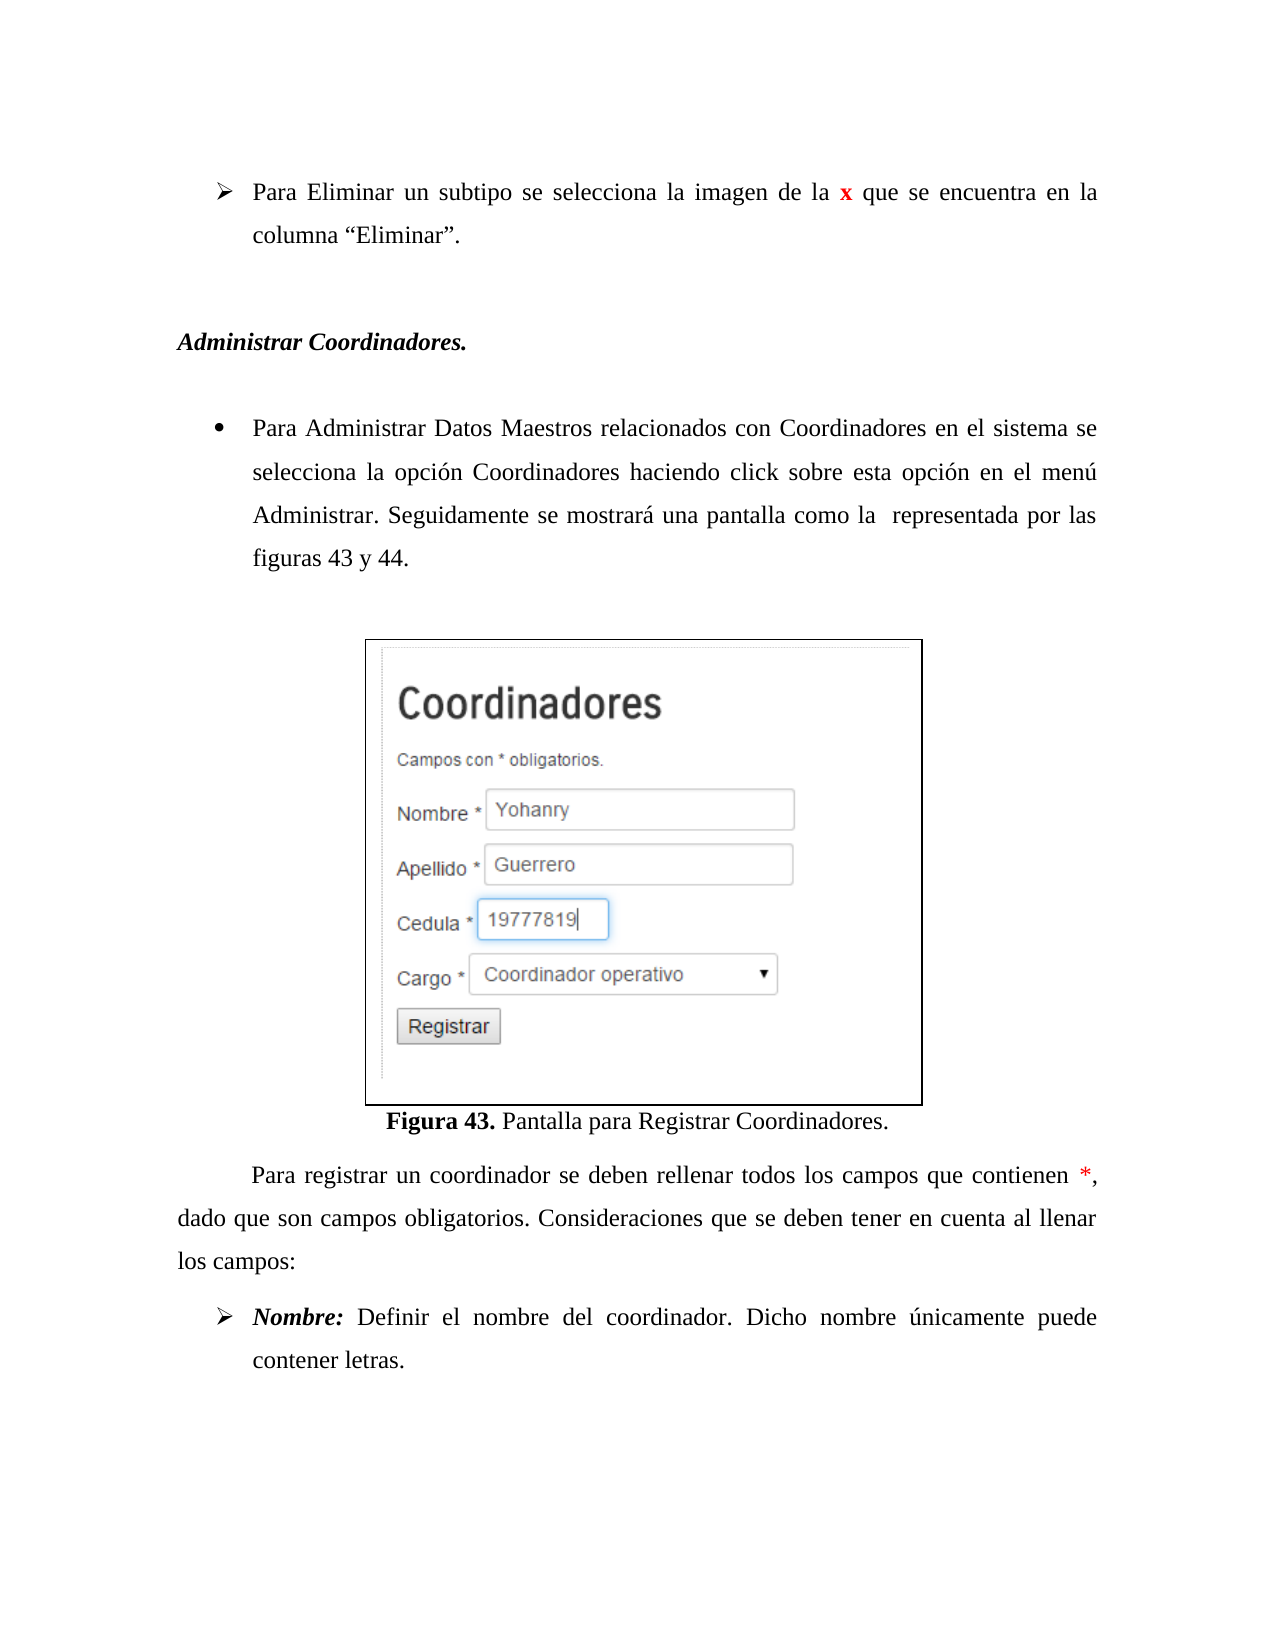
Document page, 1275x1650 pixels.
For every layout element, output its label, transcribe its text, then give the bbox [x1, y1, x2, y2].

list Para Administrar Datos Maestros relacionados con Coordinadores en el sistema se selecciona la opción Coordinadores haciendo click sobre esta opción en el menú Administrar. Seguidamente se mostrará una pantalla como la representada por las figuras 43 y 44. [215, 413, 1098, 572]
text Para registrar un coordinador se deben rellenar todos los campos que contienen *, dado que son campos obligatorios. Consideraciones que se deben tener en cuenta al llenar los campos: [177, 1160, 1098, 1275]
subtitle Administrar Coordinadores. [177, 327, 1098, 356]
text Figura 43. Pantalla para Registrar Coordinadores. [177, 1106, 1098, 1134]
list Para Eliminar un subtipo se selecciona la imagen de la x que se encuentra en la columna “Eliminar”. [215, 177, 1098, 249]
picture [380, 647, 910, 1079]
list Nombre: Definir el nombre del coordinador. Dicho nombre únicamente puede contener letras. [215, 1302, 1098, 1373]
